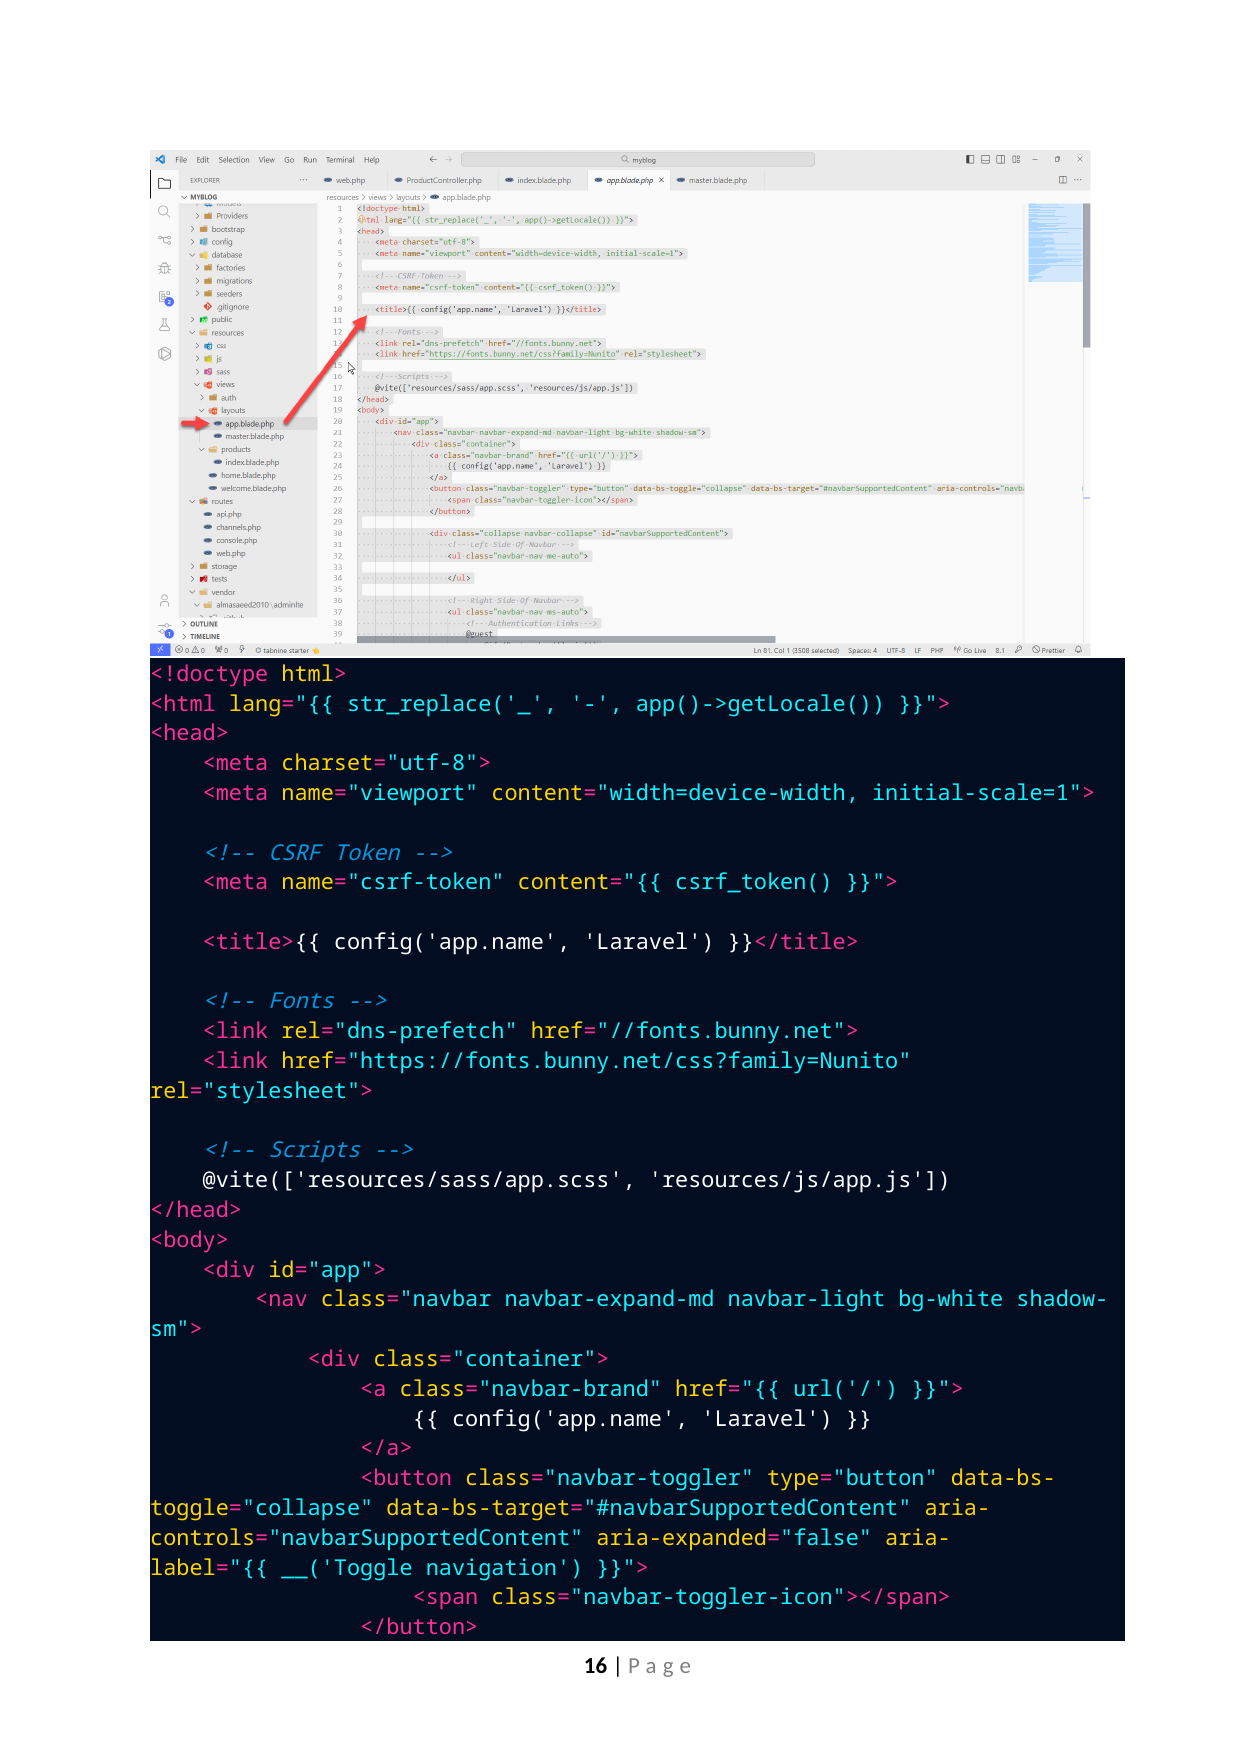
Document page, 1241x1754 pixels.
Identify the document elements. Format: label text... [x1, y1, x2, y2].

text {{ config('app.name', 'Laravel') }} [150, 1402, 1125, 1432]
text <html lang="{{ str_replace('_', '-', app()->getLocale()) }}"> [150, 687, 1125, 717]
text </a> [150, 1432, 1125, 1462]
text <!-- Scripts --> [150, 1134, 1125, 1164]
text <nav class="navbar navbar-expand-md navbar-light bg-white shadow-sm"> [150, 1283, 1125, 1343]
text <span class="navbar-toggler-icon"></span> [150, 1581, 1125, 1611]
text <!doctype html> [150, 658, 1125, 687]
text </head> [150, 1194, 1125, 1224]
text <head> [150, 717, 1125, 747]
text <title>{{ config('app.name', 'Laravel') }}</title> [150, 926, 1125, 956]
text <meta name="csrf-token" content="{{ csrf_token() }}"> [150, 866, 1125, 896]
text </button> [150, 1611, 1125, 1641]
text <link href="https://fonts.bunny.net/css?family=Nunito" rel="stylesheet"> [150, 1045, 1125, 1104]
text <link rel="dns-prefetch" href="//fonts.bunny.net"> [150, 1015, 1125, 1045]
text @vite(['resources/sass/app.scss', 'resources/js/app.js']) [150, 1164, 1125, 1194]
text <a class="navbar-brand" href="{{ url('/') }}"> [150, 1373, 1125, 1402]
text <body> [150, 1224, 1125, 1253]
text <meta name="viewport" content="width=device-width, initial-scale=1"> [150, 777, 1125, 807]
text <meta charset="utf-8"> [150, 747, 1125, 777]
text <!-- CSRF Token --> [150, 836, 1125, 866]
text <!-- Fonts --> [150, 985, 1125, 1015]
text <button class="navbar-toggler" type="button" data-bs-toggle="collapse" data-bs-target="#navbarSupportedContent" aria-controls="navbarSupportedContent" aria-expanded="false" aria-label="{{ __('Toggle navigation') }}"> [150, 1462, 1125, 1581]
text <div id="app"> [150, 1253, 1125, 1283]
text <div class="container"> [150, 1343, 1125, 1373]
picture [150, 150, 1091, 656]
